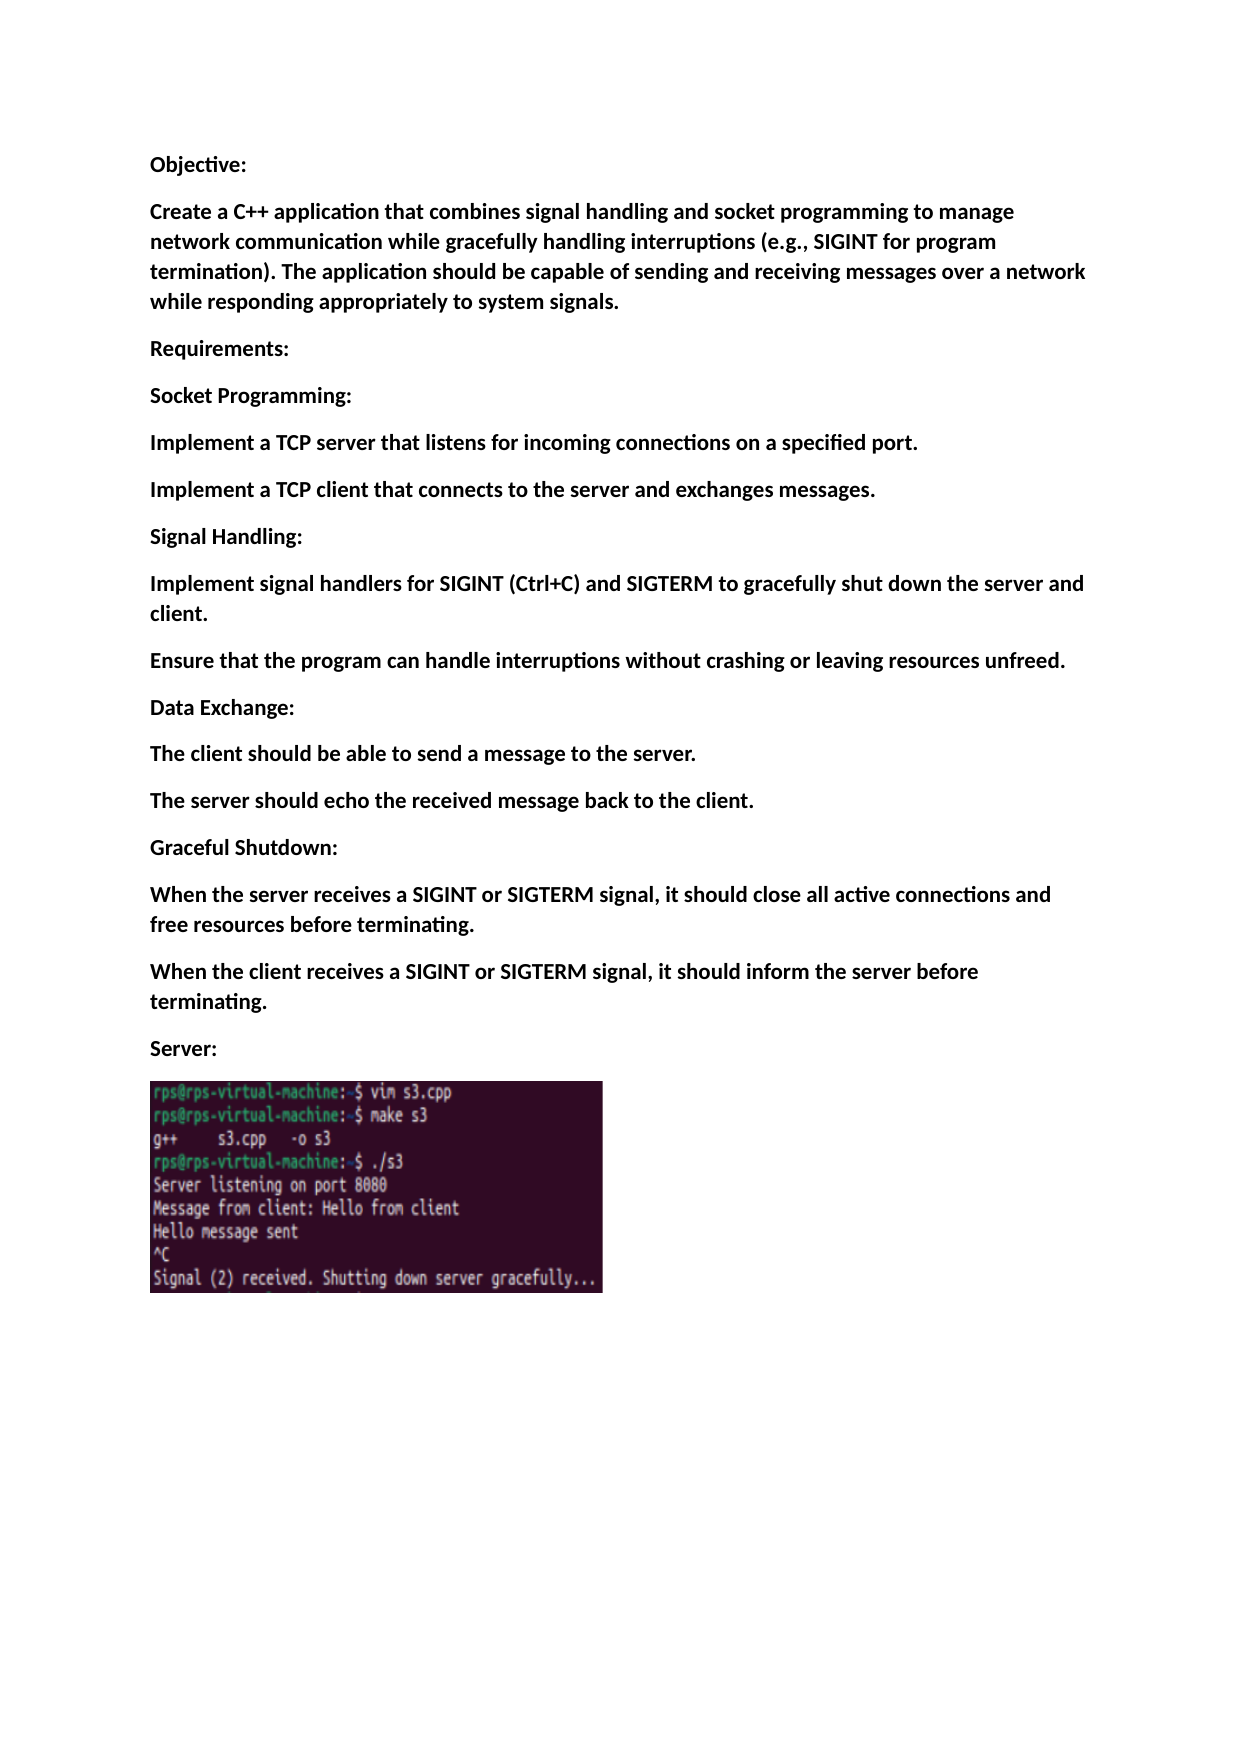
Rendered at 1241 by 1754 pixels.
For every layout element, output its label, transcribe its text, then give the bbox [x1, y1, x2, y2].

text Requirements: [150, 334, 1090, 362]
text When the server receives a SIGINT or SIGTERM signal, it should close all active connections and free resources before terminating. [150, 880, 1090, 938]
text Implement signal handlers for SIGINT (Ctrl+C) and SIGTERM to gracefully shut down the server and client. [150, 569, 1090, 627]
text Signal Handling: [150, 522, 1090, 550]
text Implement a TCP client that connects to the server and exchanges messages. [150, 475, 1090, 503]
text Data Exchange: [150, 693, 1090, 721]
text When the client receives a SIGINT or SIGTERM signal, it should inform the server before terminating. [150, 957, 1090, 1016]
text The client should be able to send a message to the server. [150, 739, 1090, 768]
text The server should echo the received message back to the client. [150, 786, 1090, 814]
text Create a C++ application that combines signal handling and socket programming to manage network communication while gracefully handling interruptions (e.g., SIGINT for program termination). The application should be capable of sending and receiving messages over a network while responding appropriately to system signals. [150, 197, 1090, 316]
text Server: [150, 1034, 1090, 1062]
text Socket Programming: [150, 381, 1090, 409]
text Implement a TCP server that listens for incoming connections on a specified port. [150, 428, 1090, 456]
picture [150, 1081, 603, 1293]
text Ensure that the program can handle interruptions without crashing or leaving resources unfreed. [150, 646, 1090, 674]
text Graceful Shutdown: [150, 833, 1090, 861]
text Objective: [150, 150, 1090, 178]
